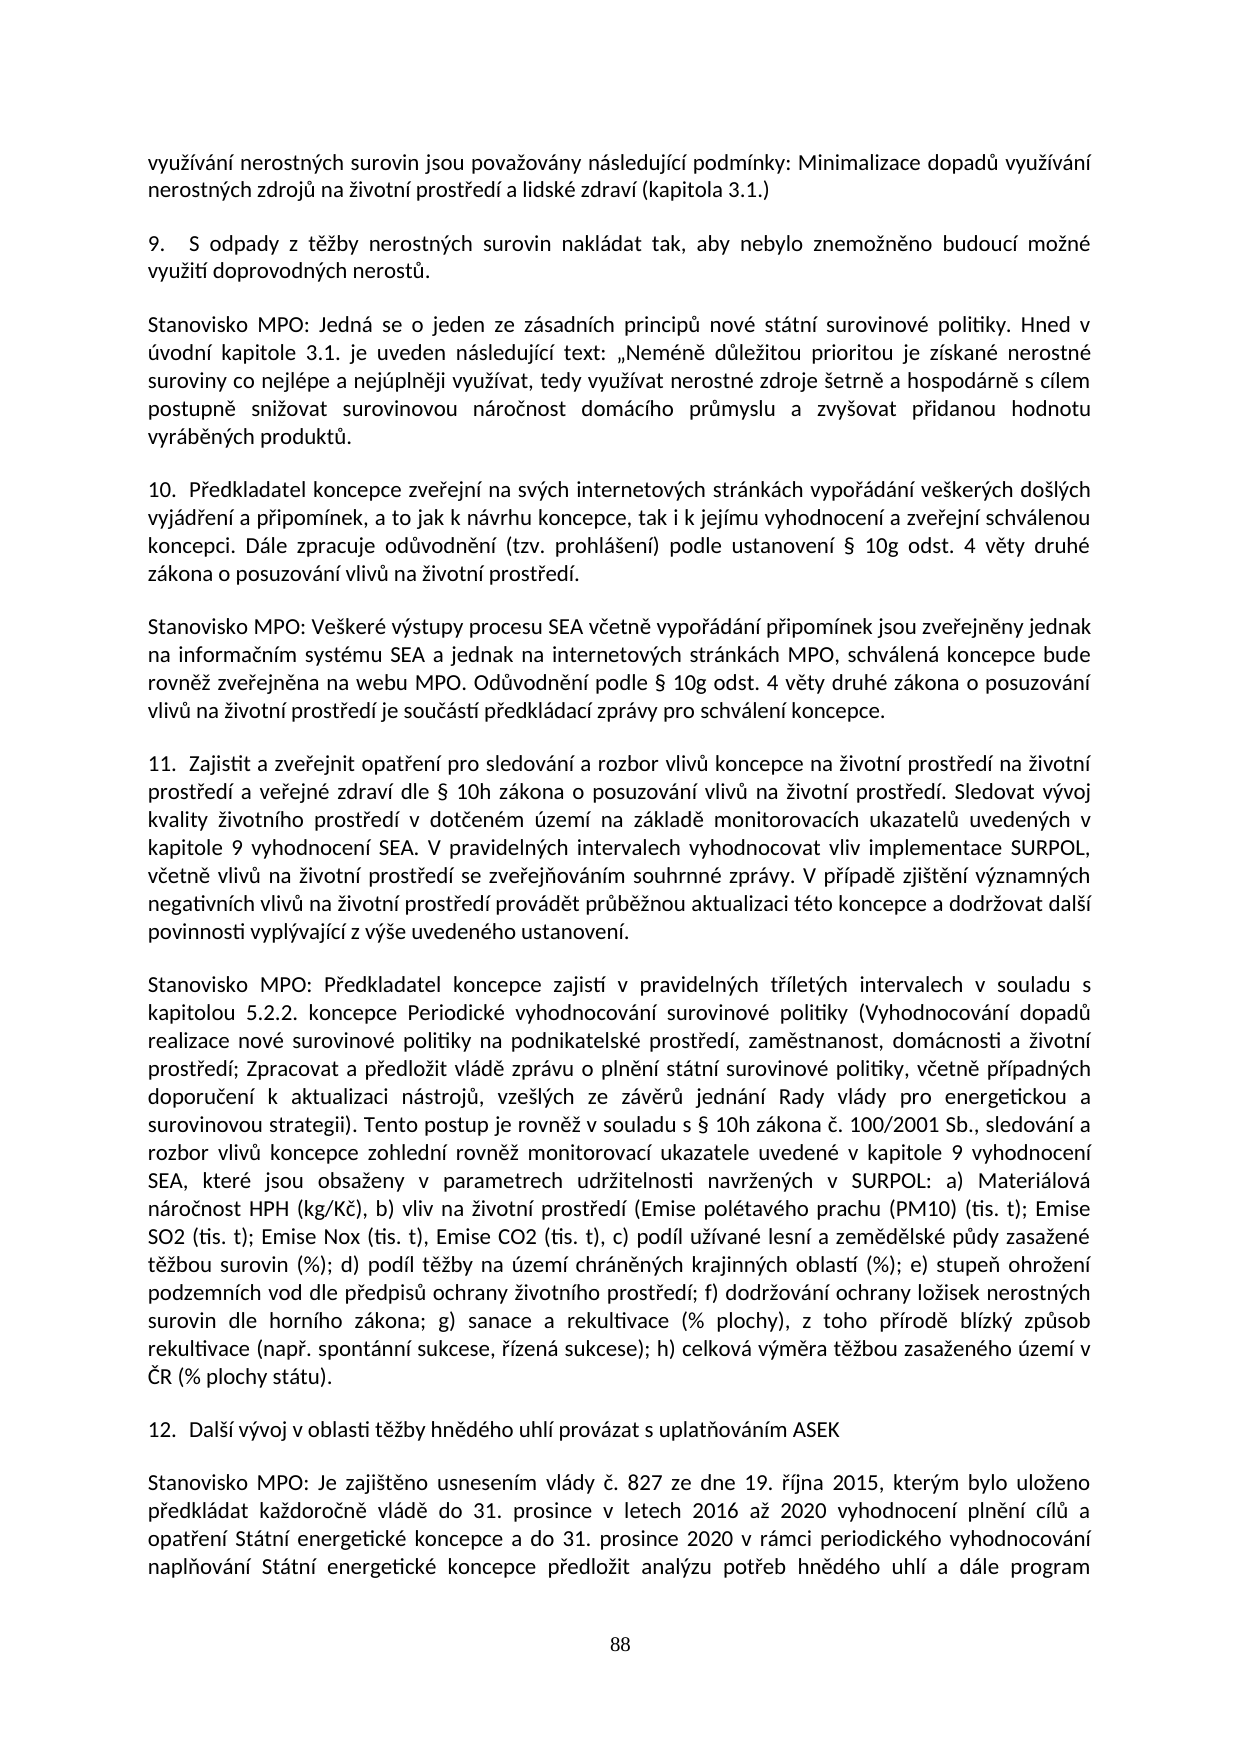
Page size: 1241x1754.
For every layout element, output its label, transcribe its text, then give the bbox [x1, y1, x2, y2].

text 9. S odpady z těžby nerostných surovin nakládat tak, aby nebylo znemožněno budoucí možné využití doprovodných nerostů. [148, 229, 1093, 285]
text 10. Předkladatel koncepce zveřejní na svých internetových stránkách vypořádání veškerých došlých vyjádření a připomínek, a to jak k návrhu koncepce, tak i k jejímu vyhodnocení a zveřejní schválenou koncepci. Dále zpracuje odůvodnění (tzv. prohlášení) podle ustanovení § 10g odst. 4 věty druhé zákona o posuzování vlivů na životní prostředí. [148, 475, 1093, 587]
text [148, 148, 1093, 204]
text Stanovisko MPO: Jedná se o jeden ze zásadních principů nové státní surovinové politiky. Hned v úvodní kapitole 3.1. je uveden následující text: „Neméně důležitou prioritou je získané nerostné suroviny co nejlépe a nejúplněji využívat, tedy využívat nerostné zdroje šetrně a hospodárně s cílem postupně snižovat surovinovou náročnost domácího průmyslu a zvyšovat přidanou hodnotu vyráběných produktů. [148, 310, 1093, 450]
text 11. Zajistit a zveřejnit opatření pro sledování a rozbor vlivů koncepce na životní prostředí na životní prostředí a veřejné zdraví dle § 10h zákona o posuzování vlivů na životní prostředí. Sledovat vývoj kvality životního prostředí v dotčeném území na základě monitorovacích ukazatelů uvedených v kapitole 9 vyhodnocení SEA. V pravidelných intervalech vyhodnocovat vliv implementace SURPOL, včetně vlivů na životní prostředí se zveřejňováním souhrnné zprávy. V případě zjištění významných negativních vlivů na životní prostředí provádět průběžnou aktualizaci této koncepce a dodržovat další povinnosti vyplývající z výše uvedeného ustanovení. [148, 749, 1093, 945]
text Stanovisko MPO: Veškeré výstupy procesu SEA včetně vypořádání připomínek jsou zveřejněny jednak na informačním systému SEA a jednak na internetových stránkách MPO, schválená koncepce bude rovněž zveřejněna na webu MPO. Odůvodnění podle § 10g odst. 4 věty druhé zákona o posuzování vlivů na životní prostředí je součástí předkládací zprávy pro schválení koncepce. [148, 612, 1093, 724]
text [148, 1468, 1093, 1581]
text Stanovisko MPO: Předkladatel koncepce zajistí v pravidelných tříletých intervalech v souladu s kapitolou 5.2.2. koncepce Periodické vyhodnocování surovinové politiky (Vyhodnocování dopadů realizace nové surovinové politiky na podnikatelské prostředí, zaměstnanost, domácnosti a životní prostředí; Zpracovat a předložit vládě zprávu o plnění státní surovinové politiky, včetně případných doporučení k aktualizaci nástrojů, vzešlých ze závěrů jednání Rady vlády pro energetickou a surovinovou strategii). Tento postup je rovněž v souladu s § 10h zákona č. 100/2001 Sb., sledování a rozbor vlivů koncepce zohlední rovněž monitorovací ukazatele uvedené v kapitole 9 vyhodnocení SEA, které jsou obsaženy v parametrech udržitelnosti navržených v SURPOL: a) Materiálová náročnost HPH (kg/Kč), b) vliv na životní prostředí (Emise polétavého prachu (PM10) (tis. t); Emise SO2 (tis. t); Emise Nox (tis. t), Emise CO2 (tis. t), c) podíl užívané lesní a zemědělské půdy zasažené těžbou surovin (%); d) podíl těžby na území chráněných krajinných oblastí (%); e) stupeň ohrožení podzemních vod dle předpisů ochrany životního prostředí; f) dodržování ochrany ložisek nerostných surovin dle horního zákona; g) sanace a rekultivace (% plochy), z toho přírodě blízký způsob rekultivace (např. spontánní sukcese, řízená sukcese); h) celková výměra těžbou zasaženého území v ČR (% plochy státu). [148, 970, 1093, 1390]
text 12. Další vývoj v oblasti těžby hnědého uhlí provázat s uplatňováním ASEK [148, 1415, 1093, 1443]
